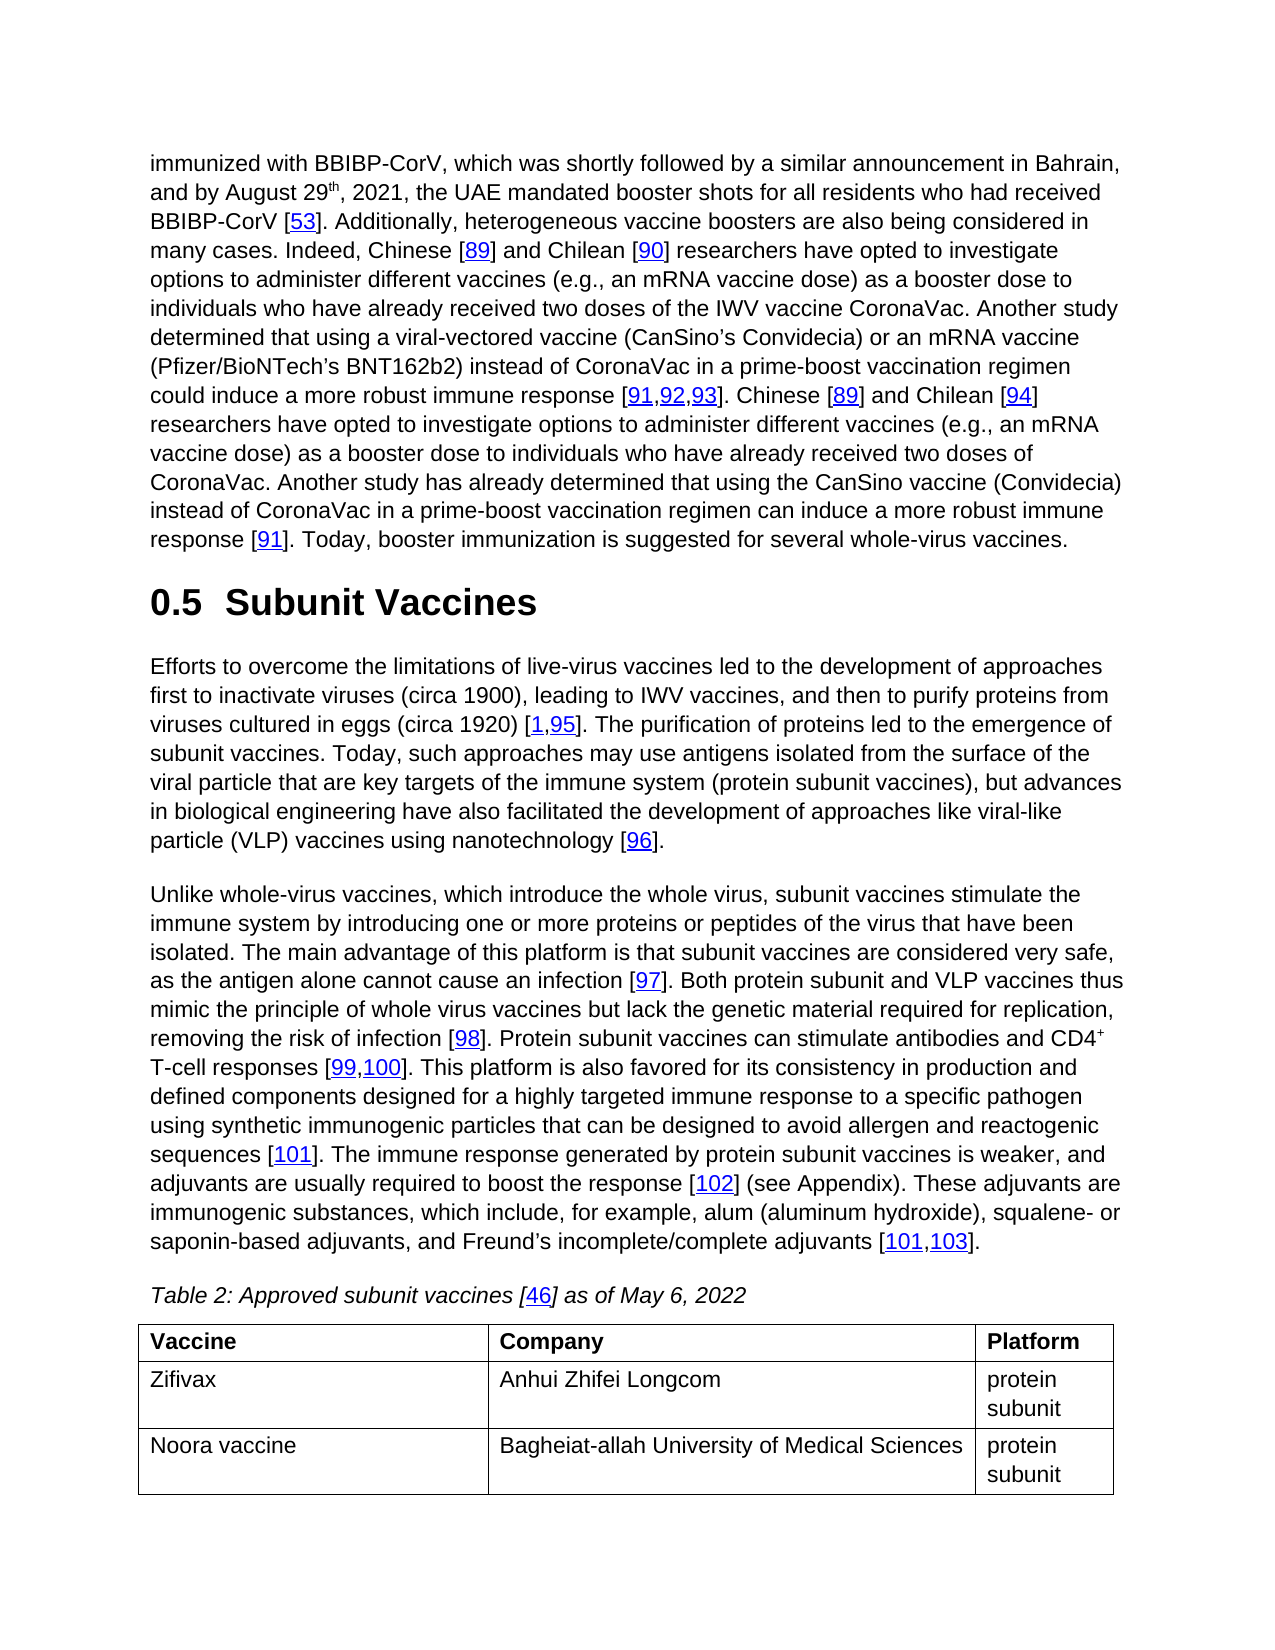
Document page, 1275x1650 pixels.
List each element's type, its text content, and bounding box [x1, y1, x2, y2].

table_cell Noora vaccine [139, 1429, 488, 1494]
table_cell Bagheiat-allah University of Medical Sciences [489, 1429, 975, 1494]
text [150, 150, 1125, 553]
table_cell Anhui Zhifei Longcom [489, 1362, 975, 1427]
table_cell Zifivax [139, 1362, 488, 1427]
table_header Vaccine [139, 1325, 488, 1361]
text Table 2: Approved subunit vaccines [46] as of May 6, 2022 [150, 1282, 1125, 1308]
subtitle 0.5 Subunit Vaccines [150, 580, 1125, 623]
table_header Company [489, 1325, 975, 1361]
text Efforts to overcome the limitations of live-virus vaccines led to the development of approaches first to inactivate viruses (circa 1900), leading to IWV vaccines, and then to purify proteins from viruses cultured in eggs (circa 1920) [1,95]. The purification of proteins led to the emergence of subunit vaccines. Today, such approaches may use antigens isolated from the surface of the viral particle that are key targets of the immune system (protein subunit vaccines), but advances in biological engineering have also facilitated the development of approaches like viral-like particle (VLP) vaccines using nanotechnology [96]. [150, 653, 1125, 853]
table_header Platform [976, 1325, 1113, 1361]
table_cell protein subunit [976, 1362, 1113, 1427]
table_cell protein subunit [976, 1429, 1113, 1494]
text Unlike whole-virus vaccines, which introduce the whole virus, subunit vaccines stimulate the immune system by introducing one or more proteins or peptides of the virus that have been isolated. The main advantage of this platform is that subunit vaccines are considered very safe, as the antigen alone cannot cause an infection [97]. Both protein subunit and VLP vaccines thus mimic the principle of whole virus vaccines but lack the genetic material required for replication, removing the risk of infection [98]. Protein subunit vaccines can stimulate antibodies and CD4+ T-cell responses [99,100]. This platform is also favored for its consistency in production and defined components designed for a highly targeted immune response to a specific pathogen using synthetic immunogenic particles that can be designed to avoid allergen and reactogenic sequences [101]. The immune response generated by protein subunit vaccines is weaker, and adjuvants are usually required to boost the response [102] (see Appendix). These adjuvants are immunogenic substances, which include, for example, alum (aluminum hydroxide), squalene- or saponin-based adjuvants, and Freund’s incomplete/complete adjuvants [101,103]. [150, 881, 1125, 1254]
